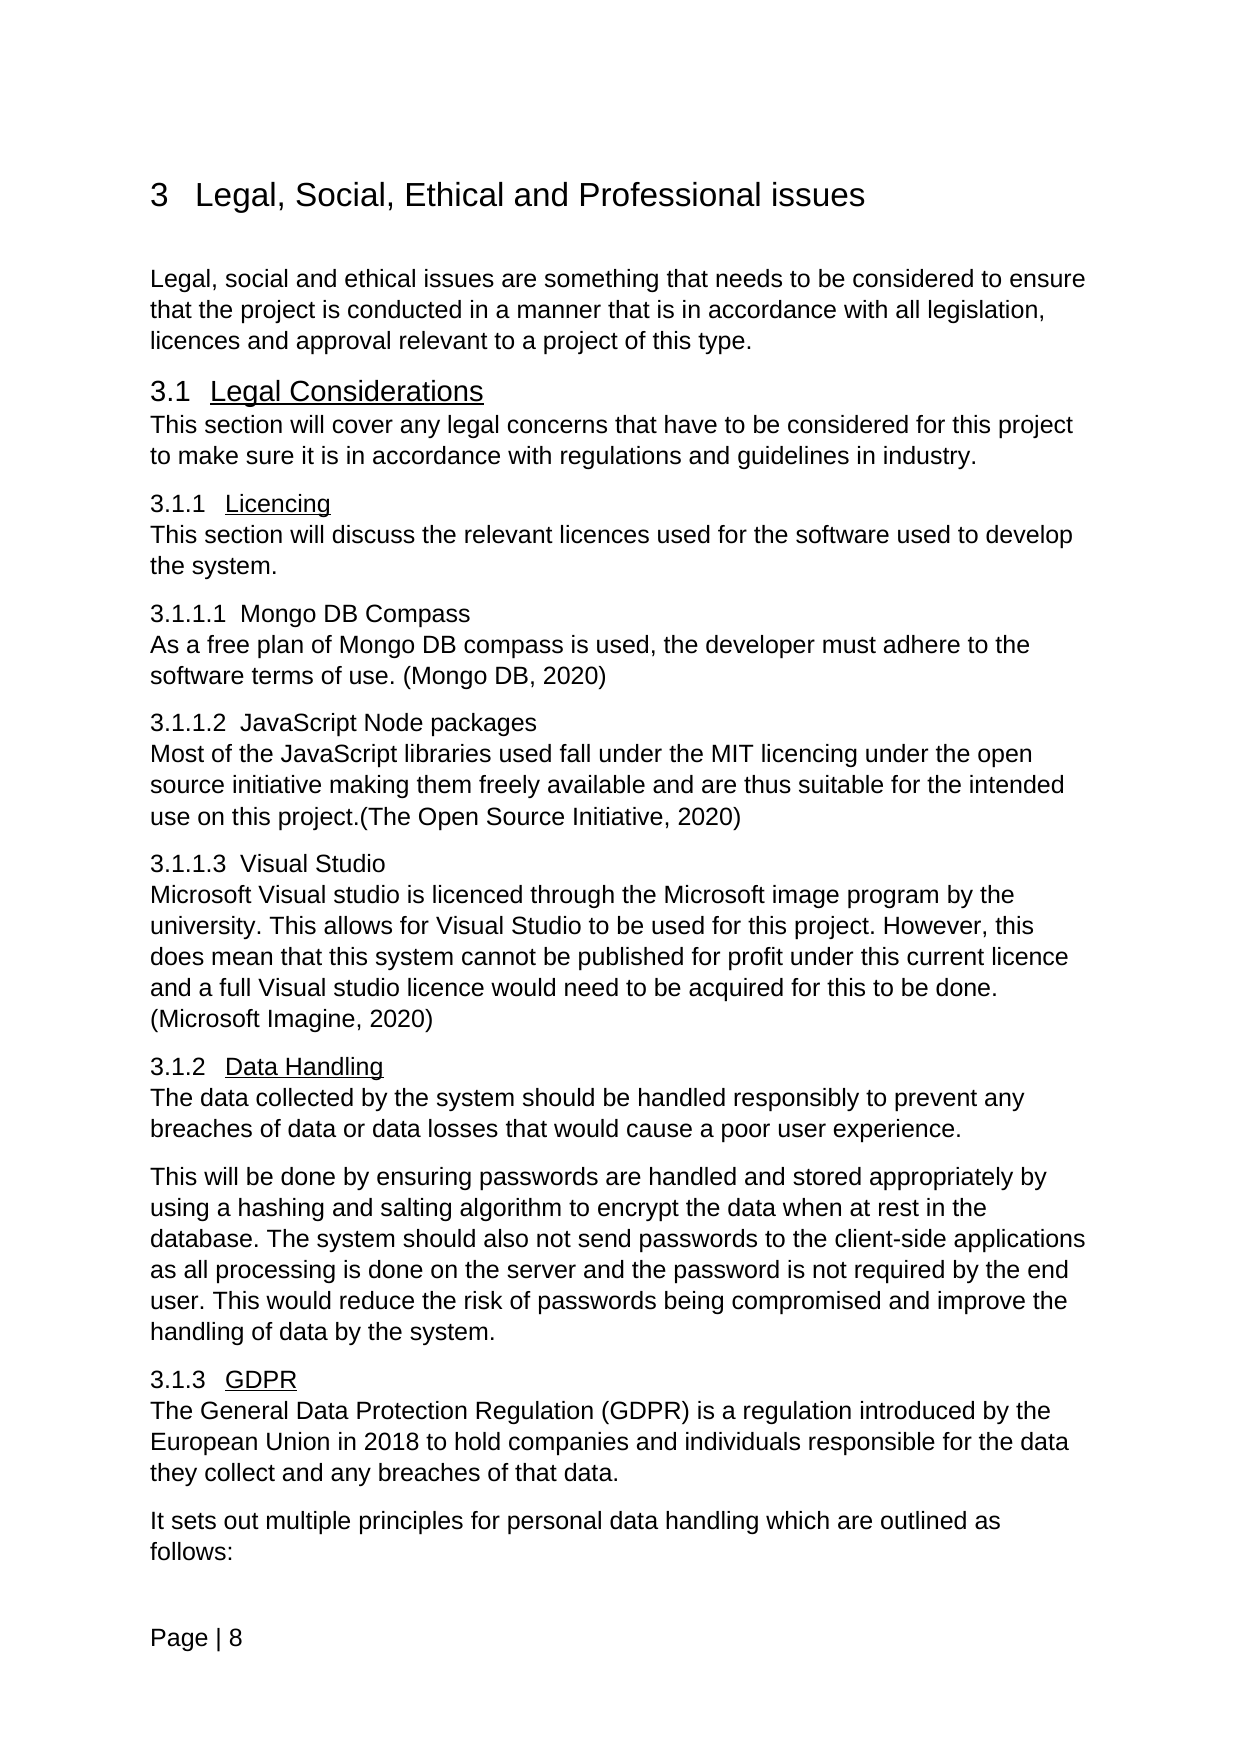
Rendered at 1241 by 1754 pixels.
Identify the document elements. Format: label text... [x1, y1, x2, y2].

subtitle Legal, Social, Ethical and Professional issues [150, 175, 1090, 213]
text This section will cover any legal concerns that have to be considered for this project to make sure it is in accordance with regulations and guidelines in industry. [150, 410, 1090, 470]
text This section will discuss the relevant licences used for the software used to develop the system. [150, 520, 1090, 580]
subtitle GDPR [150, 1365, 1090, 1394]
subtitle Legal Considerations [150, 374, 1090, 407]
subtitle JavaScript Node packages [150, 708, 1090, 737]
text It sets out multiple principles for personal data handling which are outlined as follows: [150, 1506, 1090, 1566]
text Microsoft Visual studio is licenced through the Microsoft image program by the university. This allows for Visual Studio to be used for this project. However, this does mean that this system cannot be published for profit under this current licence and a full Visual studio licence would need to be acquired for this to be done. (Microsoft Imagine, 2020) [150, 880, 1090, 1033]
subtitle Visual Studio [150, 849, 1090, 878]
subtitle Data Handling [150, 1052, 1090, 1081]
text Legal, social and ethical issues are something that needs to be considered to ensure that the project is conducted in a manner that is in accordance with all legislation, licences and approval relevant to a project of this type. [150, 264, 1090, 355]
text As a free plan of Mongo DB compass is used, the developer must adhere to the software terms of use. (Mongo DB, 2020) [150, 630, 1090, 689]
text Most of the JavaScript libraries used fall under the MIT licencing under the open source initiative making them freely available and are thus suitable for the intended use on this project.(The Open Source Initiative, 2020) [150, 739, 1090, 830]
text This will be done by ensuring passwords are handled and stored appropriately by using a hashing and salting algorithm to encrypt the data when at rest in the database. The system should also not send passwords to the client-side applications as all processing is done on the server and the password is not required by the end user. This would reduce the risk of passwords being compromised and improve the handling of data by the system. [150, 1162, 1090, 1346]
subtitle Licencing [150, 489, 1090, 518]
text The General Data Protection Regulation (GDPR) is a regulation introduced by the European Union in 2018 to hold companies and individuals responsible for the data they collect and any breaches of that data. [150, 1396, 1090, 1487]
text The data collected by the system should be handled responsibly to prevent any breaches of data or data losses that would cause a poor user experience. [150, 1083, 1090, 1143]
subtitle Mongo DB Compass [150, 599, 1090, 627]
